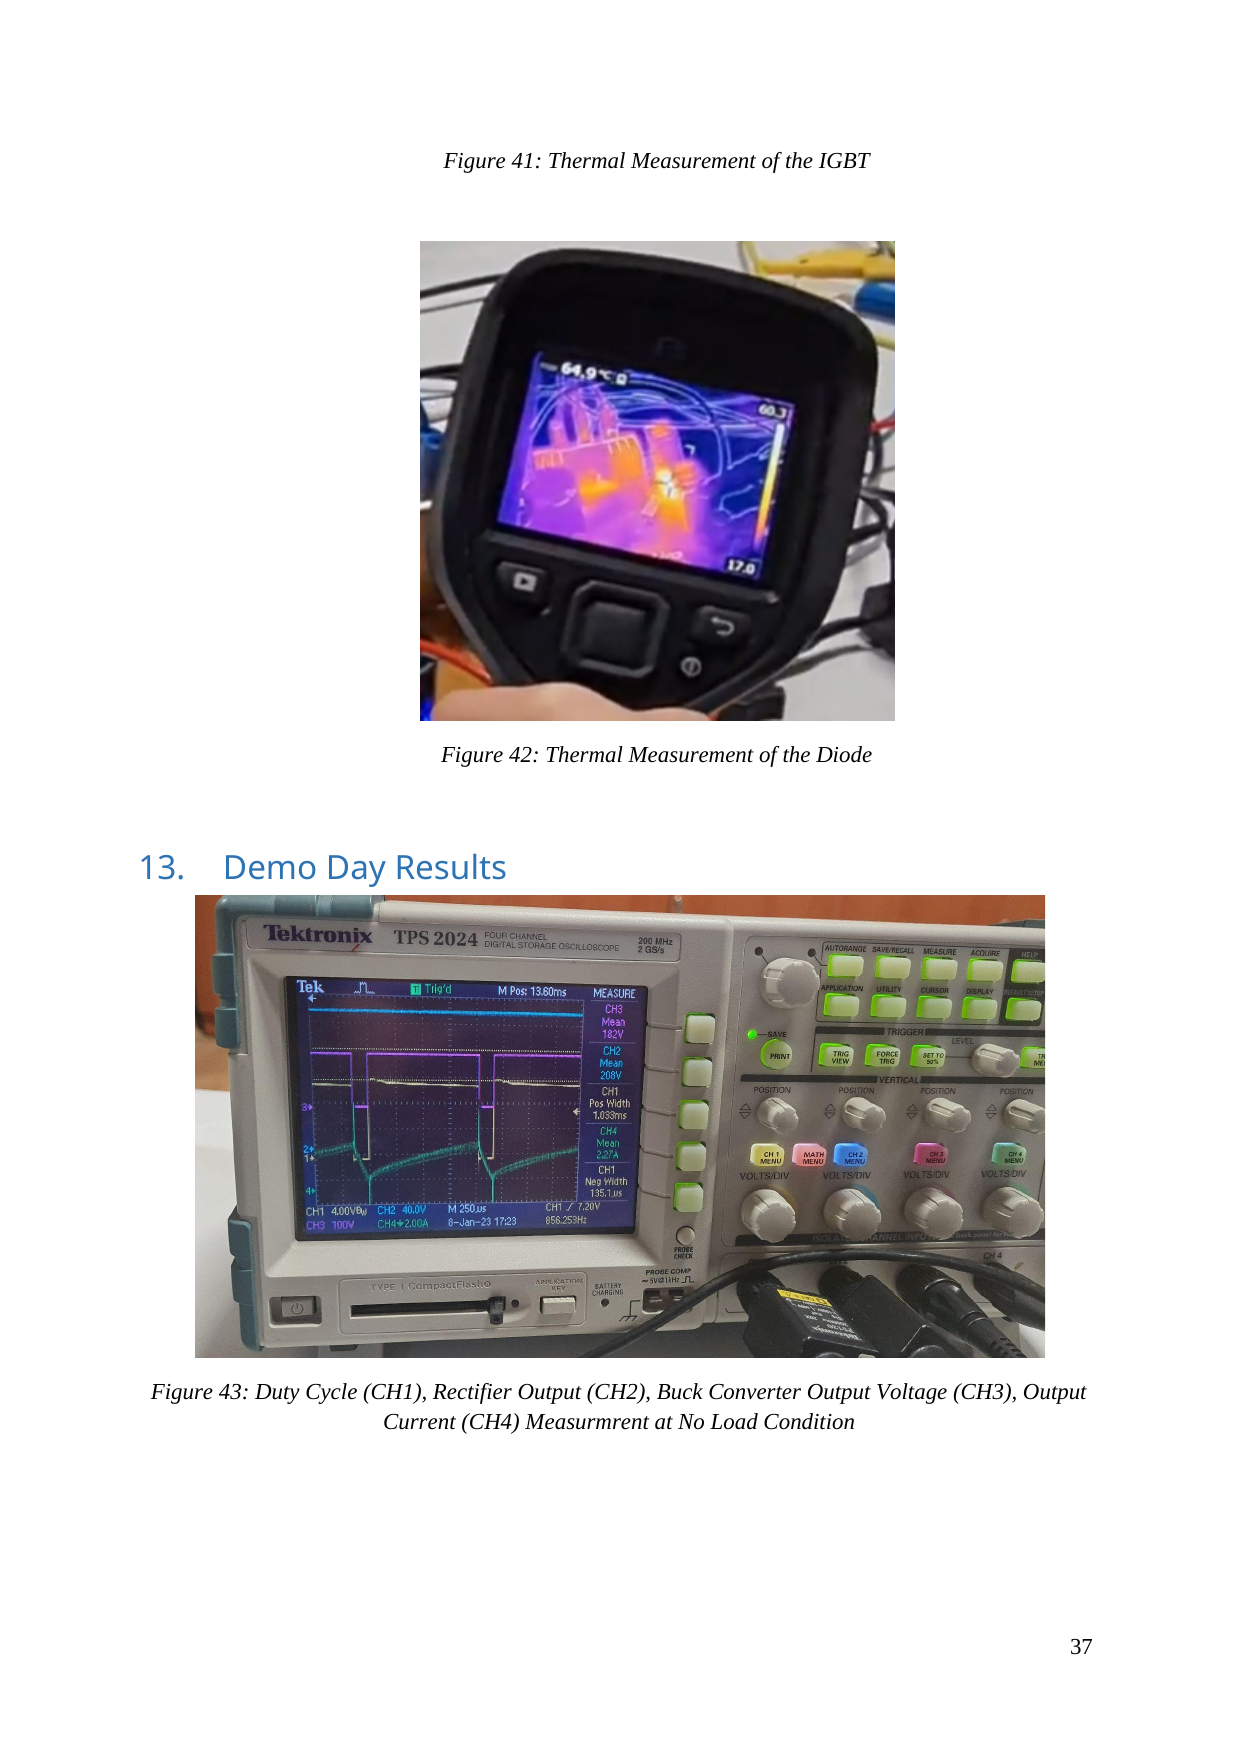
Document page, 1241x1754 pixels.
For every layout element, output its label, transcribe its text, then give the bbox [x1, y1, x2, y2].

text Figure 43: Duty Cycle (CH1), Rectifier Output (CH2), Buck Converter Output Voltage (CH3), Output Current (CH4) Measurmrent at No Load Condition [148, 1378, 1093, 1434]
subtitle Demo Day Results [185, 844, 1093, 889]
picture [195, 895, 1045, 1358]
text Figure 41: Thermal Measurement of the IGBT [223, 148, 1093, 174]
picture [420, 241, 895, 721]
text Figure 42: Thermal Measurement of the Diode [223, 742, 1093, 768]
